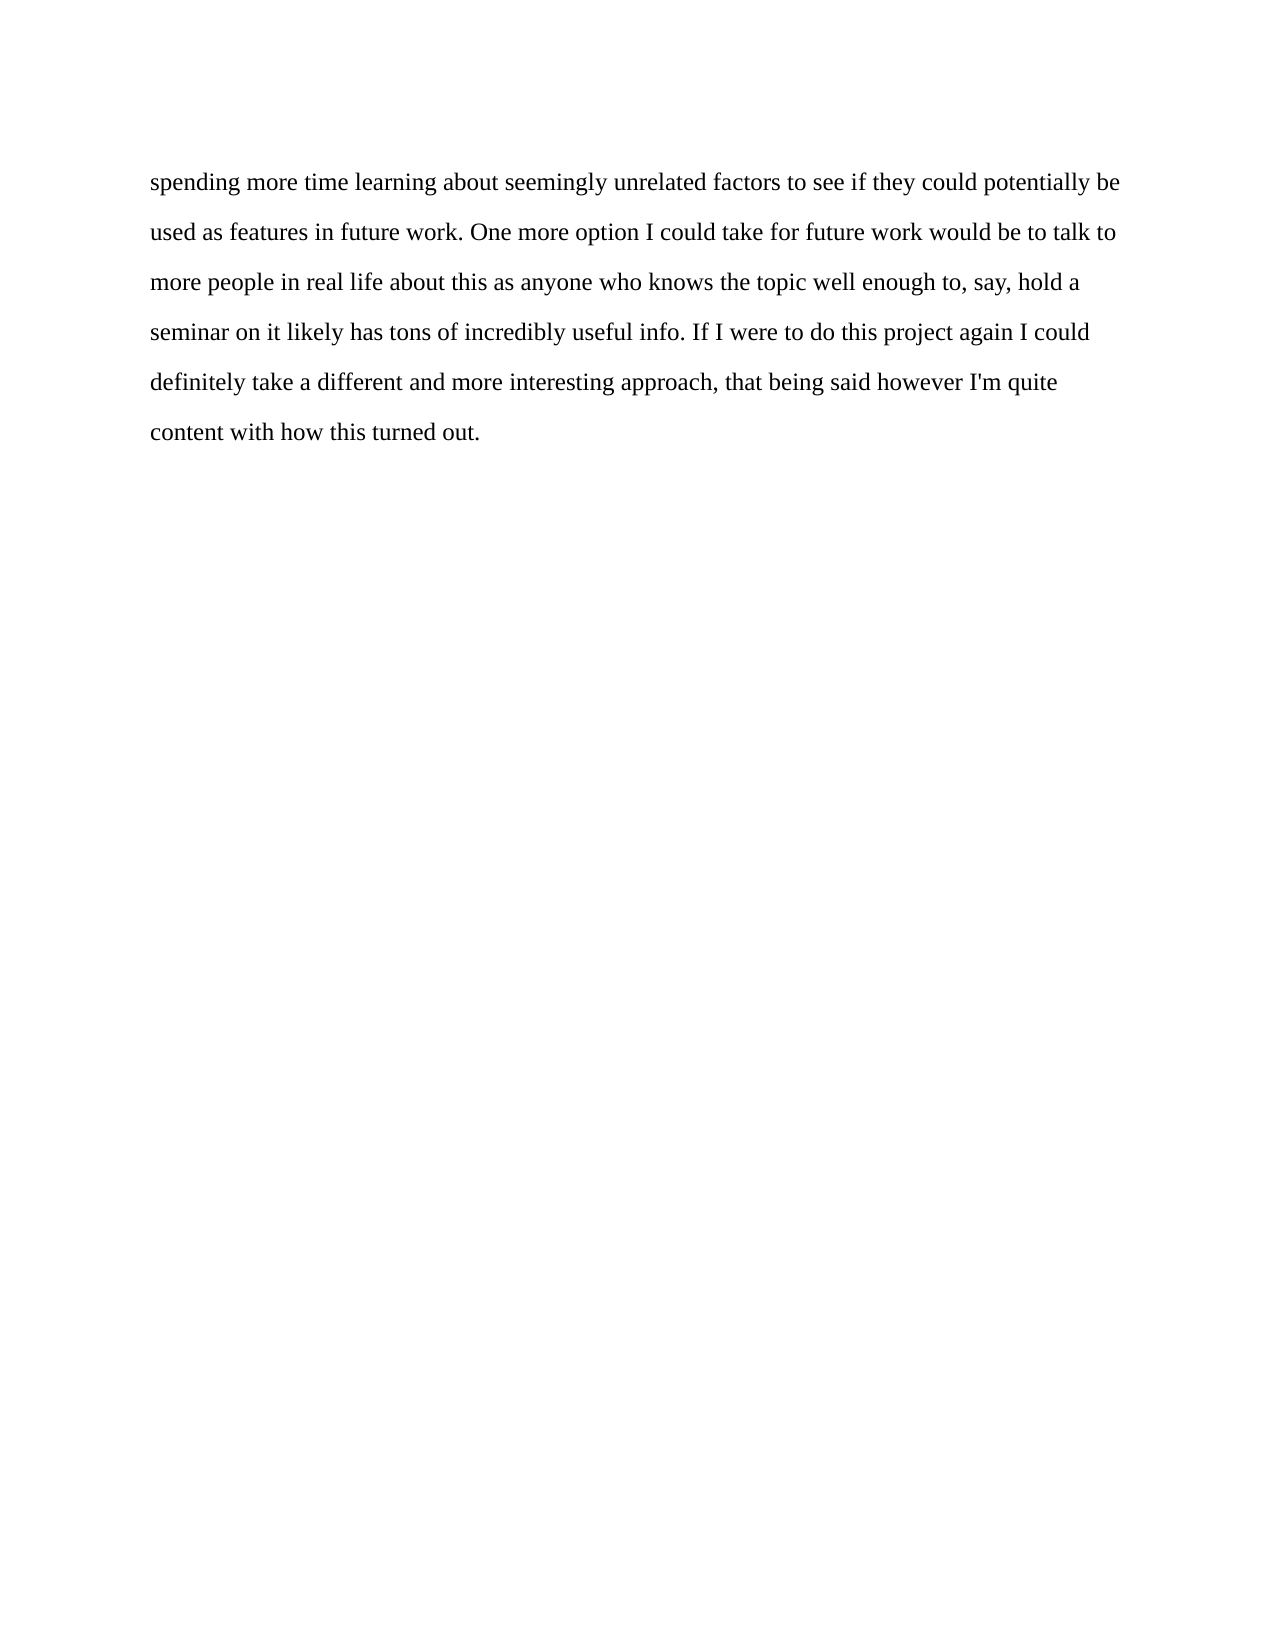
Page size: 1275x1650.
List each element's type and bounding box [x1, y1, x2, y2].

text [150, 150, 1125, 450]
